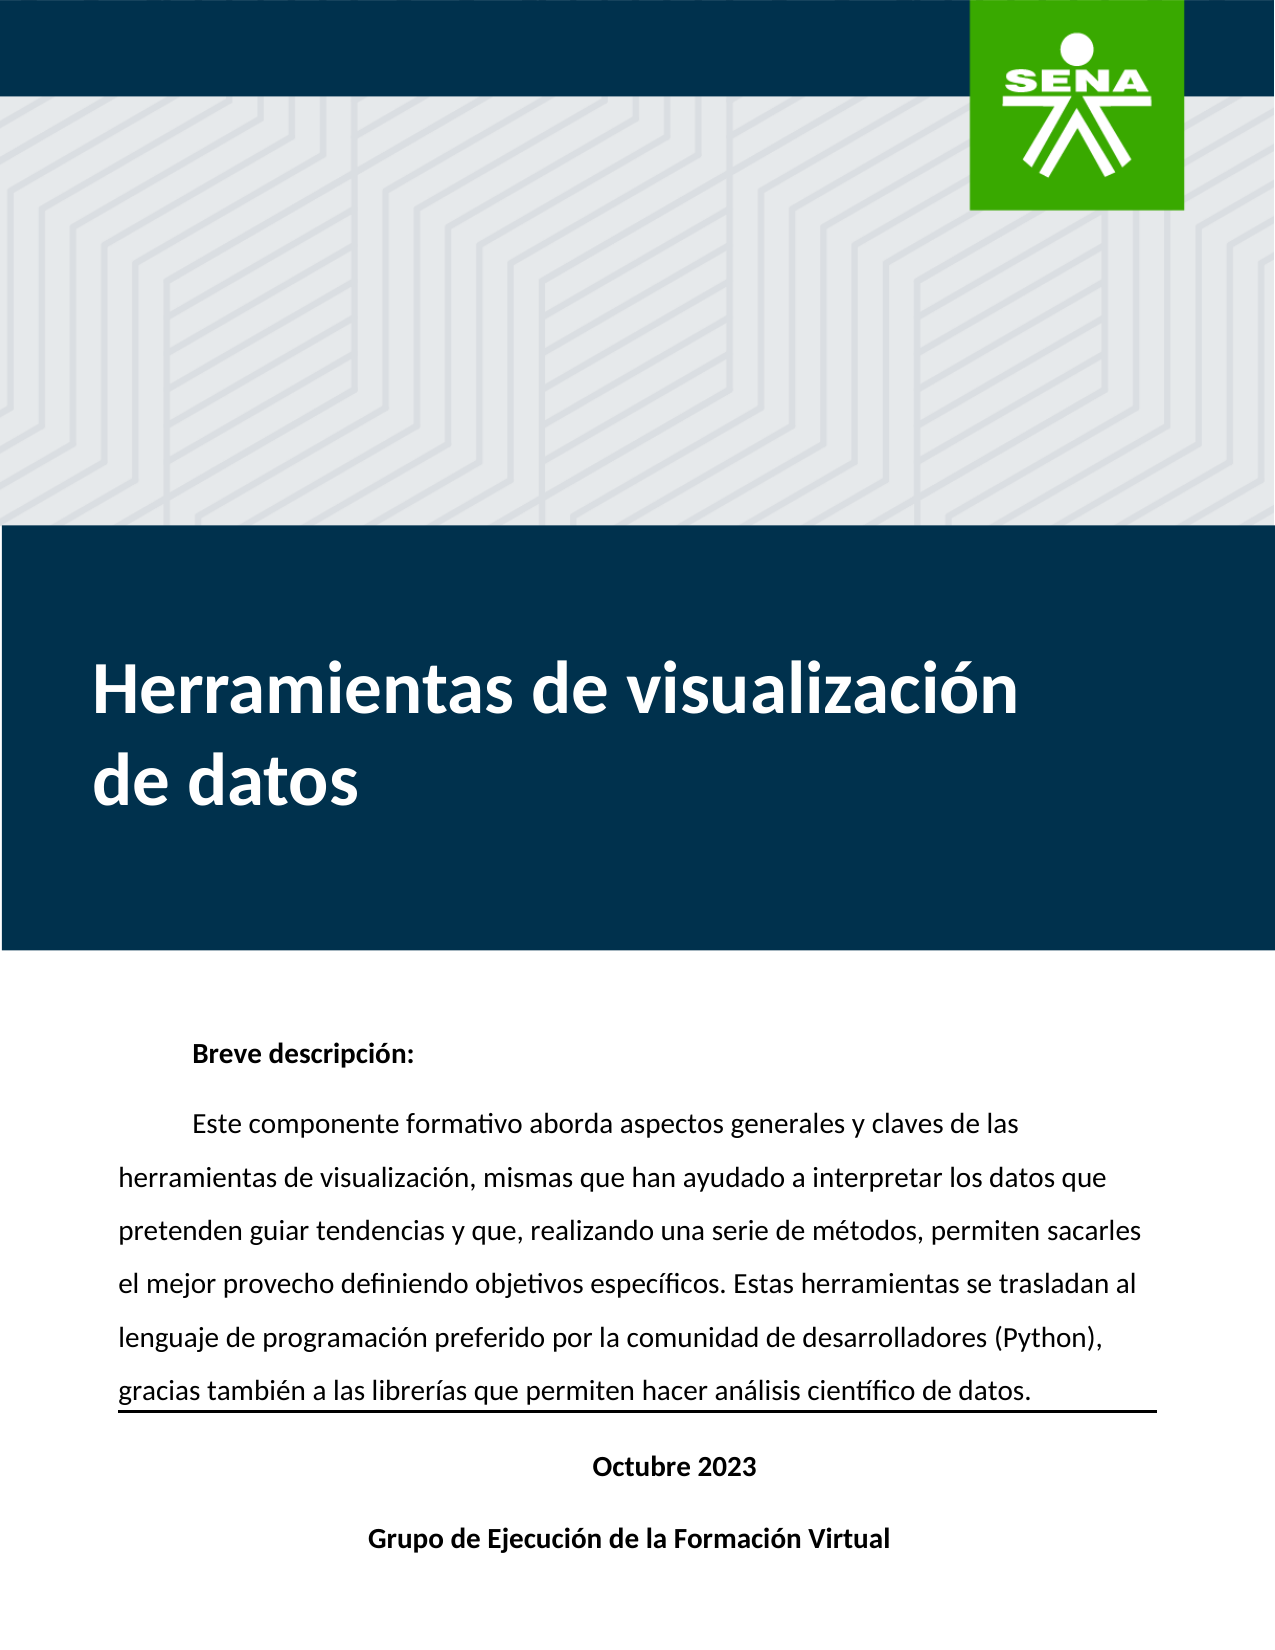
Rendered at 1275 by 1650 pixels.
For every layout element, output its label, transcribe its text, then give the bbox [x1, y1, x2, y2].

text Este componente formativo aborda aspectos generales y claves de las herramientas de visualización, mismas que han ayudado a interpretar los datos que pretenden guiar tendencias y que, realizando una serie de métodos, permiten sacarles el mejor provecho definiendo objetivos específicos. Estas herramientas se trasladan al lenguaje de programación preferido por la comunidad de desarrolladores (Python), gracias también a las librerías que permiten hacer análisis científico de datos. [118, 1105, 1157, 1410]
text Octubre 2023 [118, 1448, 1157, 1483]
picture [0, 0, 1274, 527]
text Breve descripción: [118, 1035, 1157, 1071]
